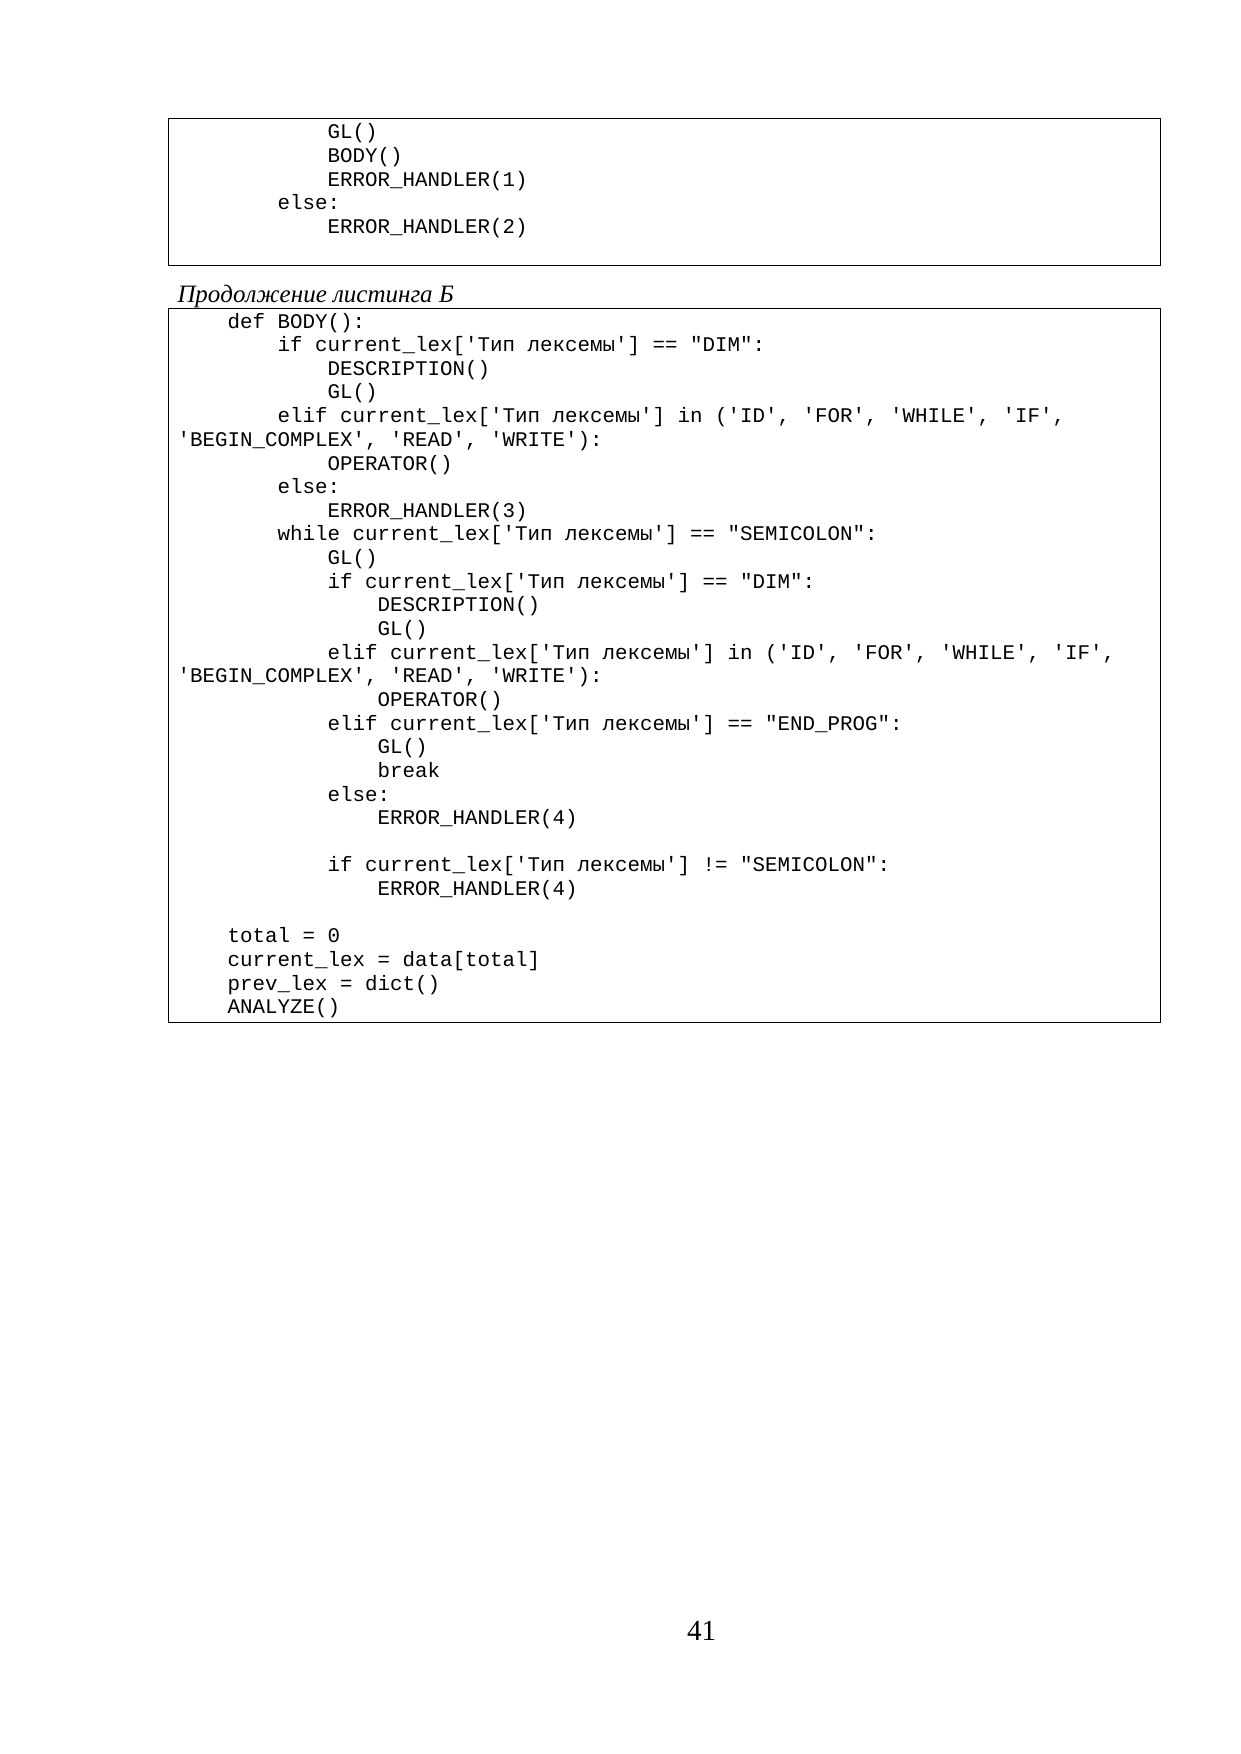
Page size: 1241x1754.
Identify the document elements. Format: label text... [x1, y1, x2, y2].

text def BODY(): [169, 309, 1160, 334]
text ANALYZE() [169, 993, 1160, 1022]
text BODY() [177, 145, 1152, 168]
text prev_lex = dict() [177, 973, 1152, 993]
text DESCRIPTION() [177, 358, 1152, 382]
text ERROR_HANDLER(2) [177, 216, 1152, 239]
text current_lex = data[total] [177, 949, 1152, 973]
text else: [177, 192, 1152, 216]
text elif current_lex['Тип лексемы'] in ('ID', 'FOR', 'WHILE', 'IF', 'BEGIN_COMPLEX', 'READ', 'WRITE'): [177, 405, 1152, 452]
text elif current_lex['Тип лексемы'] == "END_PROG": [177, 713, 1152, 736]
text break [177, 760, 1152, 783]
text if current_lex['Тип лексемы'] == "DIM": [177, 334, 1152, 358]
text DESCRIPTION() [177, 594, 1152, 618]
text GL() [177, 547, 1152, 571]
text if current_lex['Тип лексемы'] != "SEMICOLON": [177, 854, 1152, 878]
text GL() [177, 736, 1152, 760]
text GL() [177, 618, 1152, 642]
text Продолжение листинга Б [177, 279, 1152, 307]
text GL() [169, 119, 1160, 145]
text elif current_lex['Тип лексемы'] in ('ID', 'FOR', 'WHILE', 'IF', 'BEGIN_COMPLEX', 'READ', 'WRITE'): [177, 642, 1152, 689]
text if current_lex['Тип лексемы'] == "DIM": [177, 571, 1152, 594]
text else: [177, 783, 1152, 807]
text total = 0 [177, 925, 1152, 949]
text GL() [177, 382, 1152, 405]
text OPERATOR() [177, 689, 1152, 713]
text ERROR_HANDLER(1) [177, 168, 1152, 192]
text OPERATOR() [177, 452, 1152, 476]
text else: [177, 476, 1152, 500]
text ERROR_HANDLER(3) [177, 500, 1152, 523]
text while current_lex['Тип лексемы'] == "SEMICOLON": [177, 523, 1152, 547]
text ERROR_HANDLER(4) [177, 807, 1152, 831]
text ERROR_HANDLER(4) [177, 878, 1152, 902]
